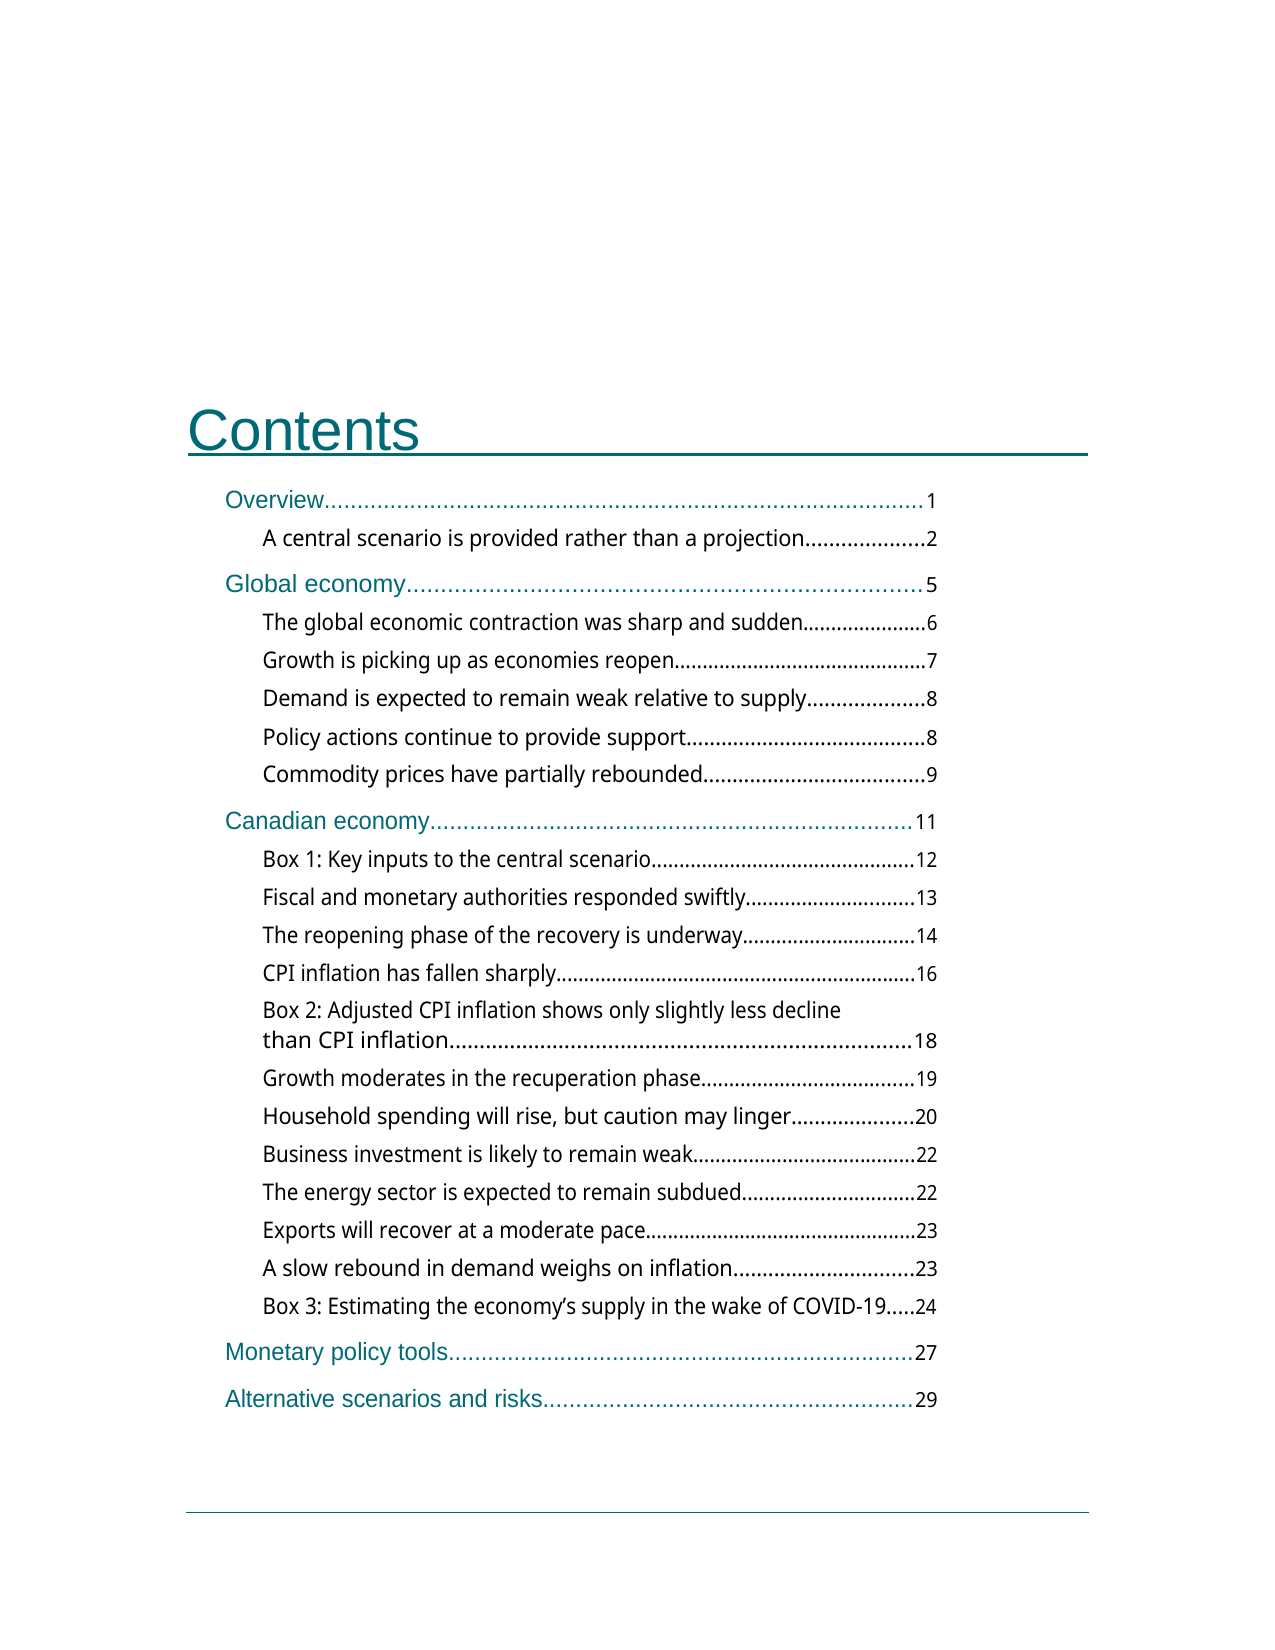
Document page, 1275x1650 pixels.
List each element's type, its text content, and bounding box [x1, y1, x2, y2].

subtitle Contents [187, 395, 1204, 462]
